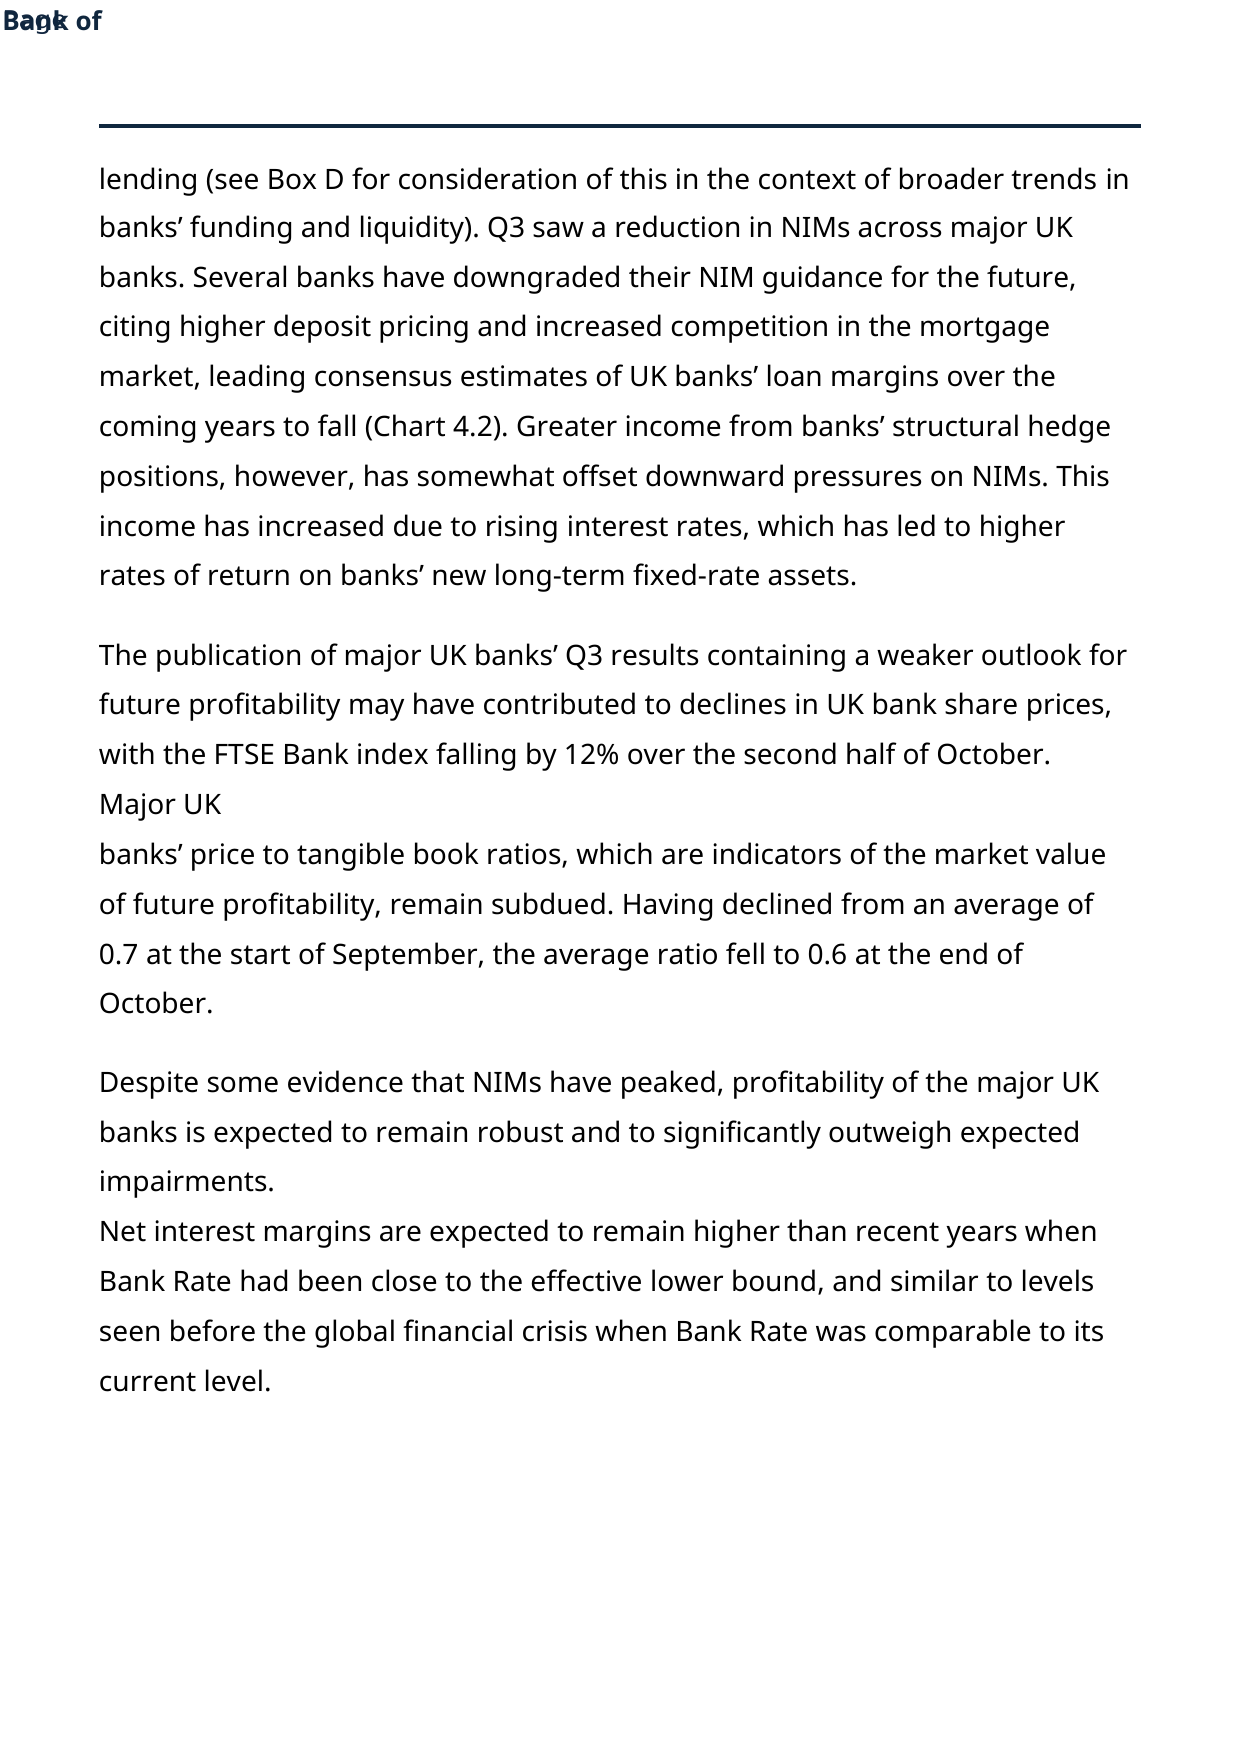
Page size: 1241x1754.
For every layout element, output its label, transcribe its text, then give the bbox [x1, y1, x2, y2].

text Net interest margins are expected to remain higher than recent years when Bank Rate had been close to the effective lower bound, and similar to levels seen before the global financial crisis when Bank Rate was comparable to its current level. [99, 1212, 1152, 1399]
text banks’ funding and liquidity). Q3 saw a reduction in NIMs across major UK banks. Several banks have downgraded their NIM guidance for the future, citing higher deposit pricing and increased competition in the mortgage market, leading consensus estimates of UK banks’ loan margins over the coming years to fall (Chart 4.2). Greater income from banks’ structural hedge positions, however, has somewhat offset downward pressures on NIMs. This income has increased due to rising interest rates, which has led to higher rates of return on banks’ new long-term fixed-rate assets. [99, 207, 1137, 594]
text The publication of major UK banks’ Q3 results containing a weaker outlook for future profitability may have contributed to declines in UK bank share prices, with the FTSE Bank index falling by 12% over the second half of October. Major UK [99, 635, 1134, 822]
text Despite some evidence that NIMs have peaked, profitability of the major UK banks is expected to remain robust and to significantly outweigh expected impairments. [99, 1062, 1134, 1200]
text banks’ price to tangible book ratios, which are indicators of the market value of future profitability, remain subdued. Having declined from an average of 0.7 at the start of September, the average ratio fell to 0.6 at the end of October. [99, 834, 1138, 1022]
text lending (see Box D for consideration of this in the context of broader trends in [99, 159, 1152, 197]
